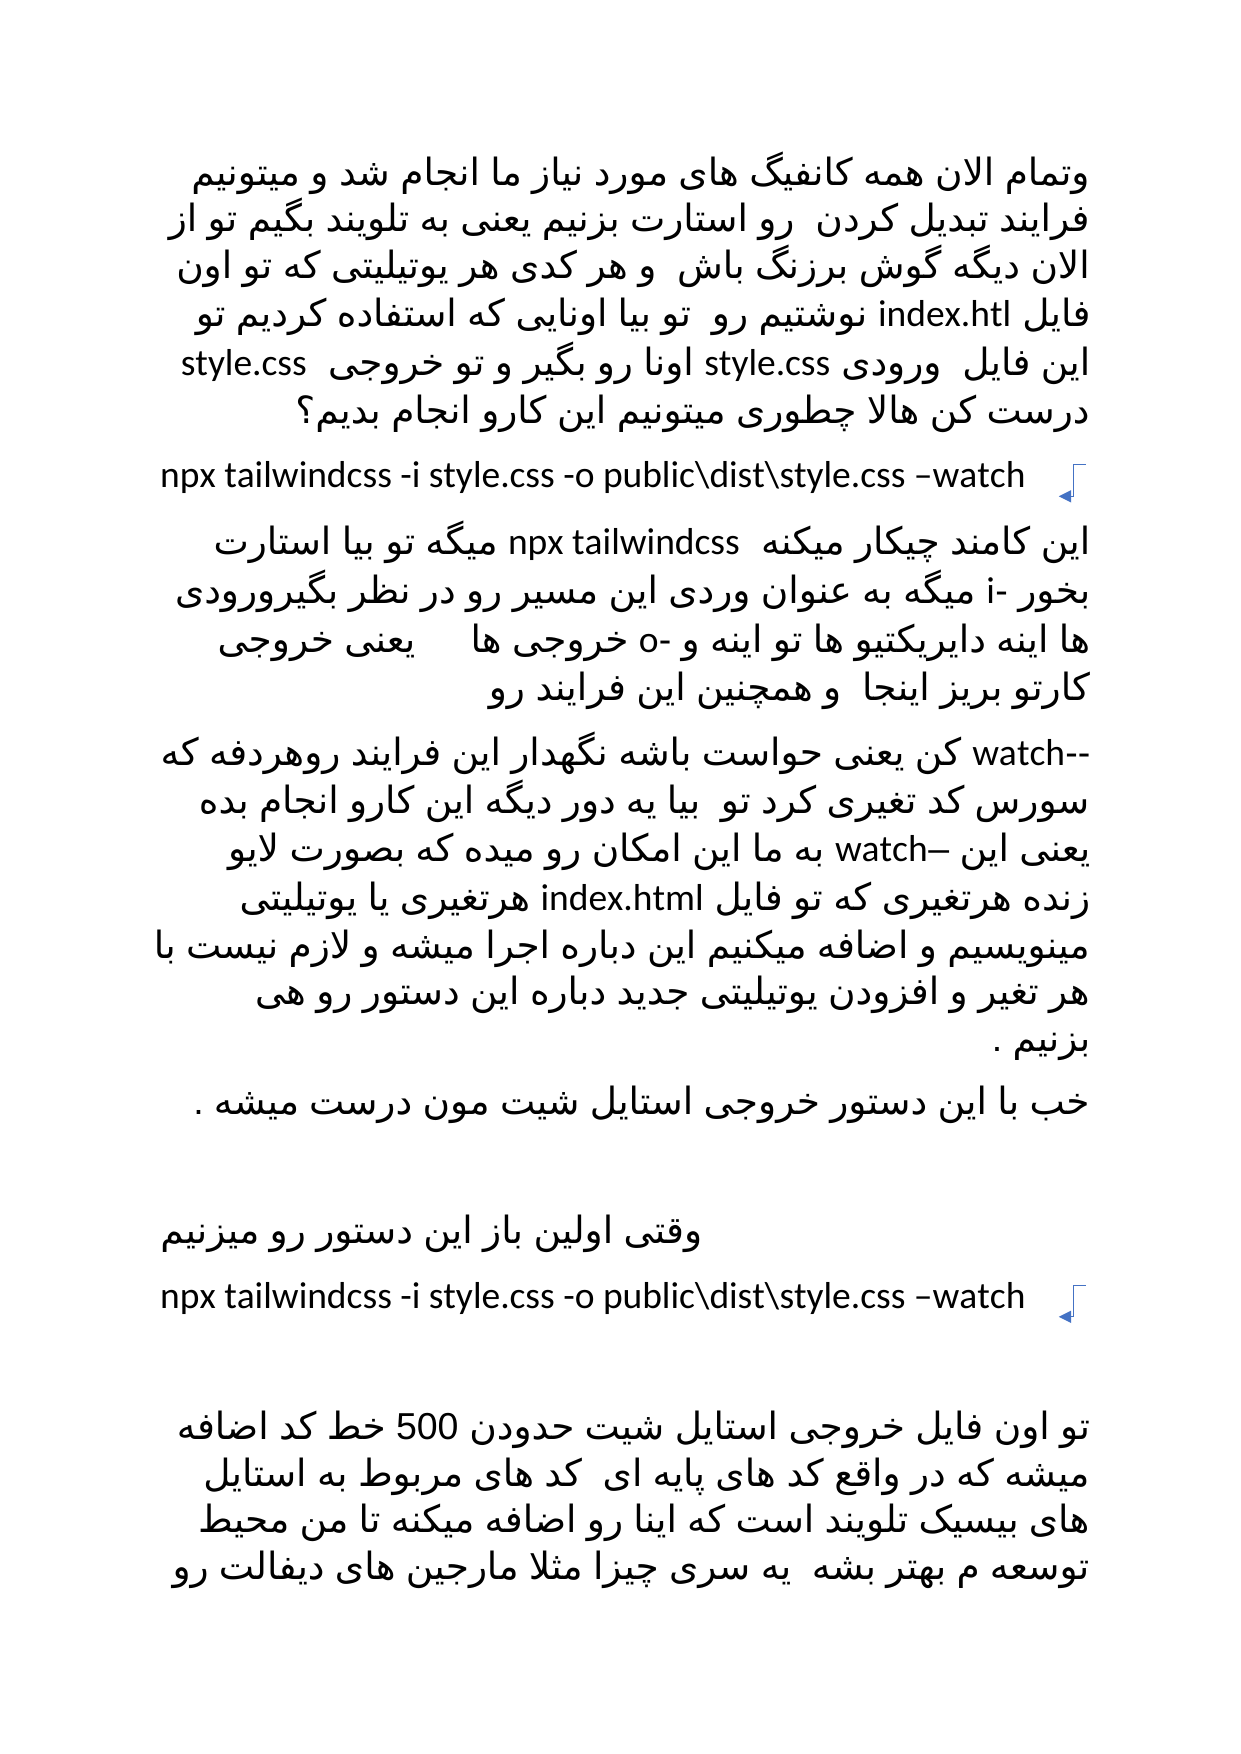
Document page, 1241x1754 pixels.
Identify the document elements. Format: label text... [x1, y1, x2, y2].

text npx tailwindcss -i style.css -o public\dist\style.css –watch [150, 1272, 1090, 1318]
text خب با این دستور خروجی استایل شیت مون درست میشه . [150, 1079, 1090, 1122]
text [150, 1404, 1090, 1587]
text --watch کن یعنی حواست باشه نگهدار این فرایند روهردفه که سورس کد تغیری کرد تو بیا یه دور دیگه این کارو انجام بده یعنی این –watch به ما این امکان رو میده که بصورت لایو زنده هرتغیری که تو فایل index.html هرتغیری یا یوتیلیتی مینویسیم و اضافه میکنیم این دباره اجرا میشه و لازم نیست با هر تغیر و افزودن یوتیلیتی جدید دباره این دستور رو هی بزنیم . [150, 729, 1090, 1059]
text npx tailwindcss -i style.css -o public\dist\style.css –watch [150, 451, 1090, 497]
text وقتی اولین باز این دستور رو میزنیم [150, 1209, 1090, 1252]
text وتمام الان همه کانفیگ های مورد نیاز ما انجام شد و میتونیم فرایند تبدیل کردن رو استارت بزنیم یعنی به تلویند بگیم تو از الان دیگه گوش برزنگ باش و هر کدی هر یوتیلیتی که تو اون فایل index.htl نوشتیم رو تو بیا اونایی که استفاده کردیم تو این فایل ورودی style.css اونا رو بگیر و تو خروجی style.css درست کن هالا چطوری میتونیم این کارو انجام بدیم؟ [150, 150, 1090, 431]
text این کامند چیکار میکنه npx tailwindcss میگه تو بیا استارت بخور -i میگه به عنوان وردی این مسیر رو در نظر بگیرورودی ها اینه دایریکتیو ها تو اینه و -o خروجی ها یعنی خروجی کارتو بریز اینجا و همچنین این فرایند رو [150, 518, 1090, 708]
